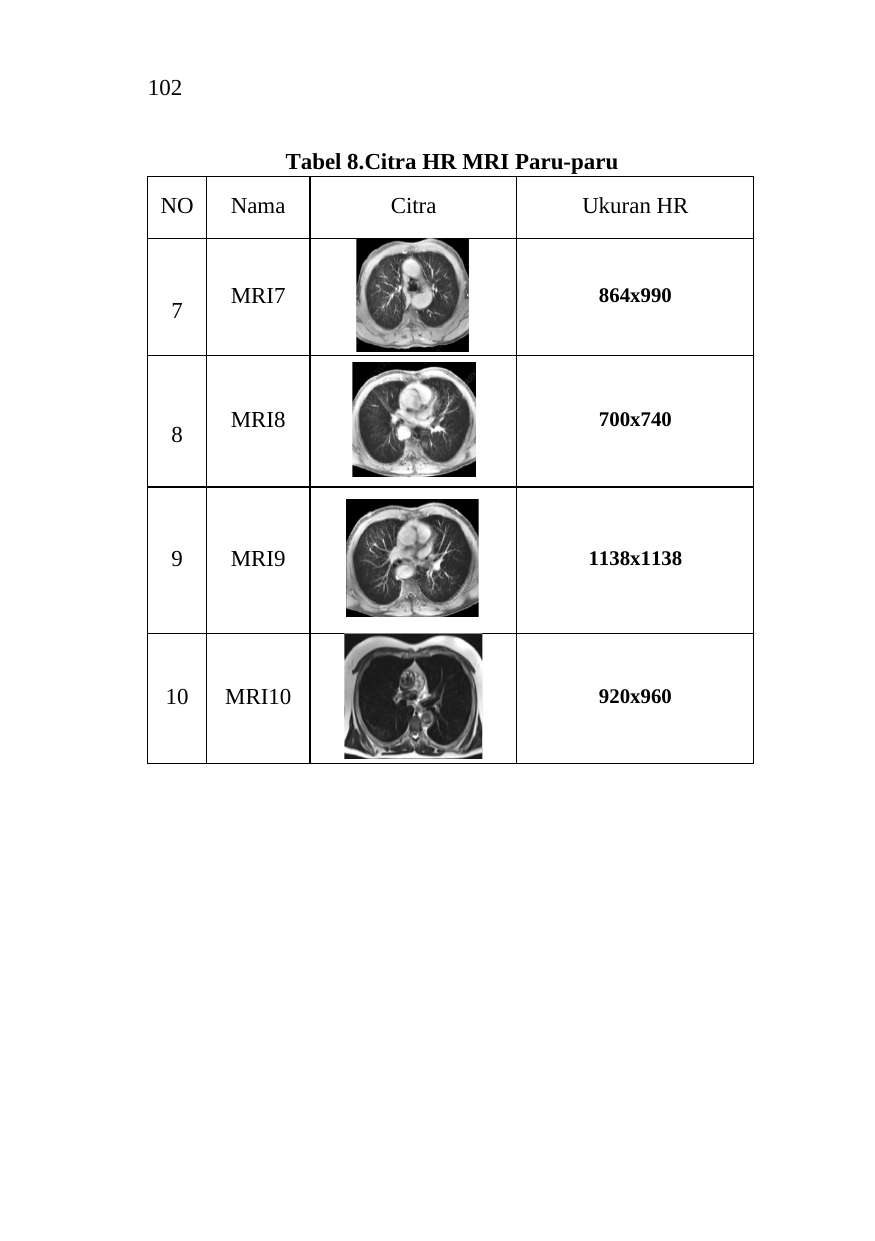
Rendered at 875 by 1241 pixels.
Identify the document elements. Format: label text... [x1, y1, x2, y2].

table_cell [311, 488, 516, 633]
table_header Citra [311, 177, 516, 238]
table_cell [311, 239, 516, 355]
table_cell MRI7 [207, 239, 309, 355]
table_header NO [148, 177, 206, 238]
table_cell 9 [148, 488, 206, 633]
table_cell 10 [148, 634, 206, 763]
table_cell 1138x1138 [517, 488, 753, 633]
picture [344, 633, 483, 759]
table_header Nama [207, 177, 309, 238]
picture [351, 362, 476, 477]
table_header Ukuran HR [517, 177, 753, 238]
table_cell 700x740 [517, 356, 753, 486]
picture [356, 238, 471, 352]
table_cell MRI10 [207, 634, 309, 763]
table_cell 920x960 [517, 634, 753, 763]
table_cell MRI9 [207, 488, 309, 633]
table_cell [311, 356, 516, 486]
table_cell 864x990 [517, 239, 753, 355]
table_cell MRI8 [207, 356, 309, 486]
table_cell [311, 634, 516, 763]
table_cell 8 [148, 356, 206, 486]
text Tabel 8.Citra HR MRI Paru-paru [148, 148, 756, 174]
table_cell 7 [148, 239, 206, 355]
picture [346, 499, 481, 617]
